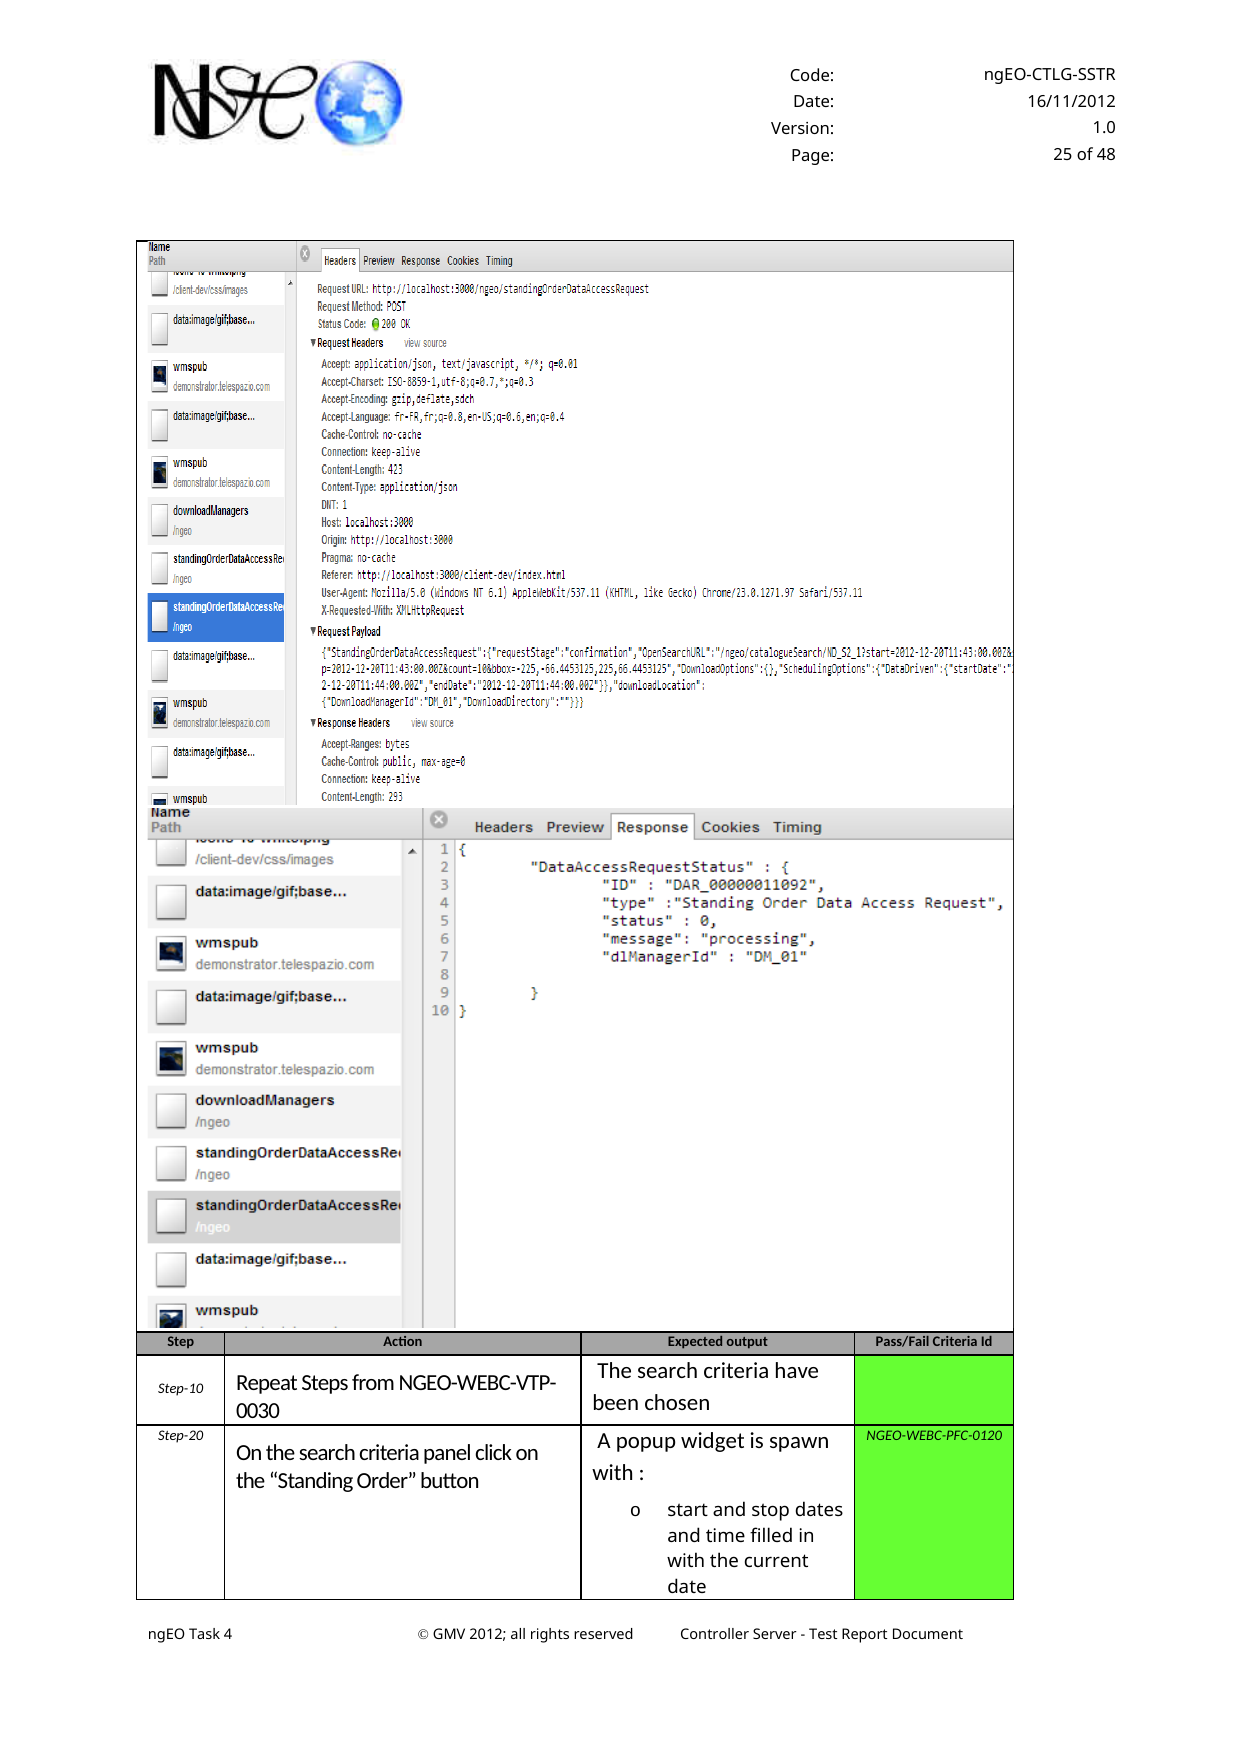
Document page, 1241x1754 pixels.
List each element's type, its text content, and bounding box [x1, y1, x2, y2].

table_cell Pass/Fail Criteria Id [855, 1333, 1013, 1354]
table_cell Expected output [582, 1333, 854, 1354]
table_cell Step [137, 1333, 224, 1354]
table_cell [137, 242, 1013, 1331]
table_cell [582, 1426, 854, 1599]
picture [147, 808, 1014, 1328]
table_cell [225, 1426, 580, 1599]
table_cell Step-10 [137, 1356, 224, 1424]
table_cell [855, 1356, 1013, 1424]
table_cell Action [225, 1333, 580, 1354]
table_cell Step-20 [137, 1426, 224, 1599]
picture [147, 241, 1014, 805]
table_cell Repeat Steps from NGEO-WEBC-VTP-0030 [225, 1356, 580, 1424]
table_cell NGEO-WEBC-PFC-0120 [855, 1426, 1013, 1599]
table_cell The search criteria have been chosen [582, 1356, 854, 1424]
